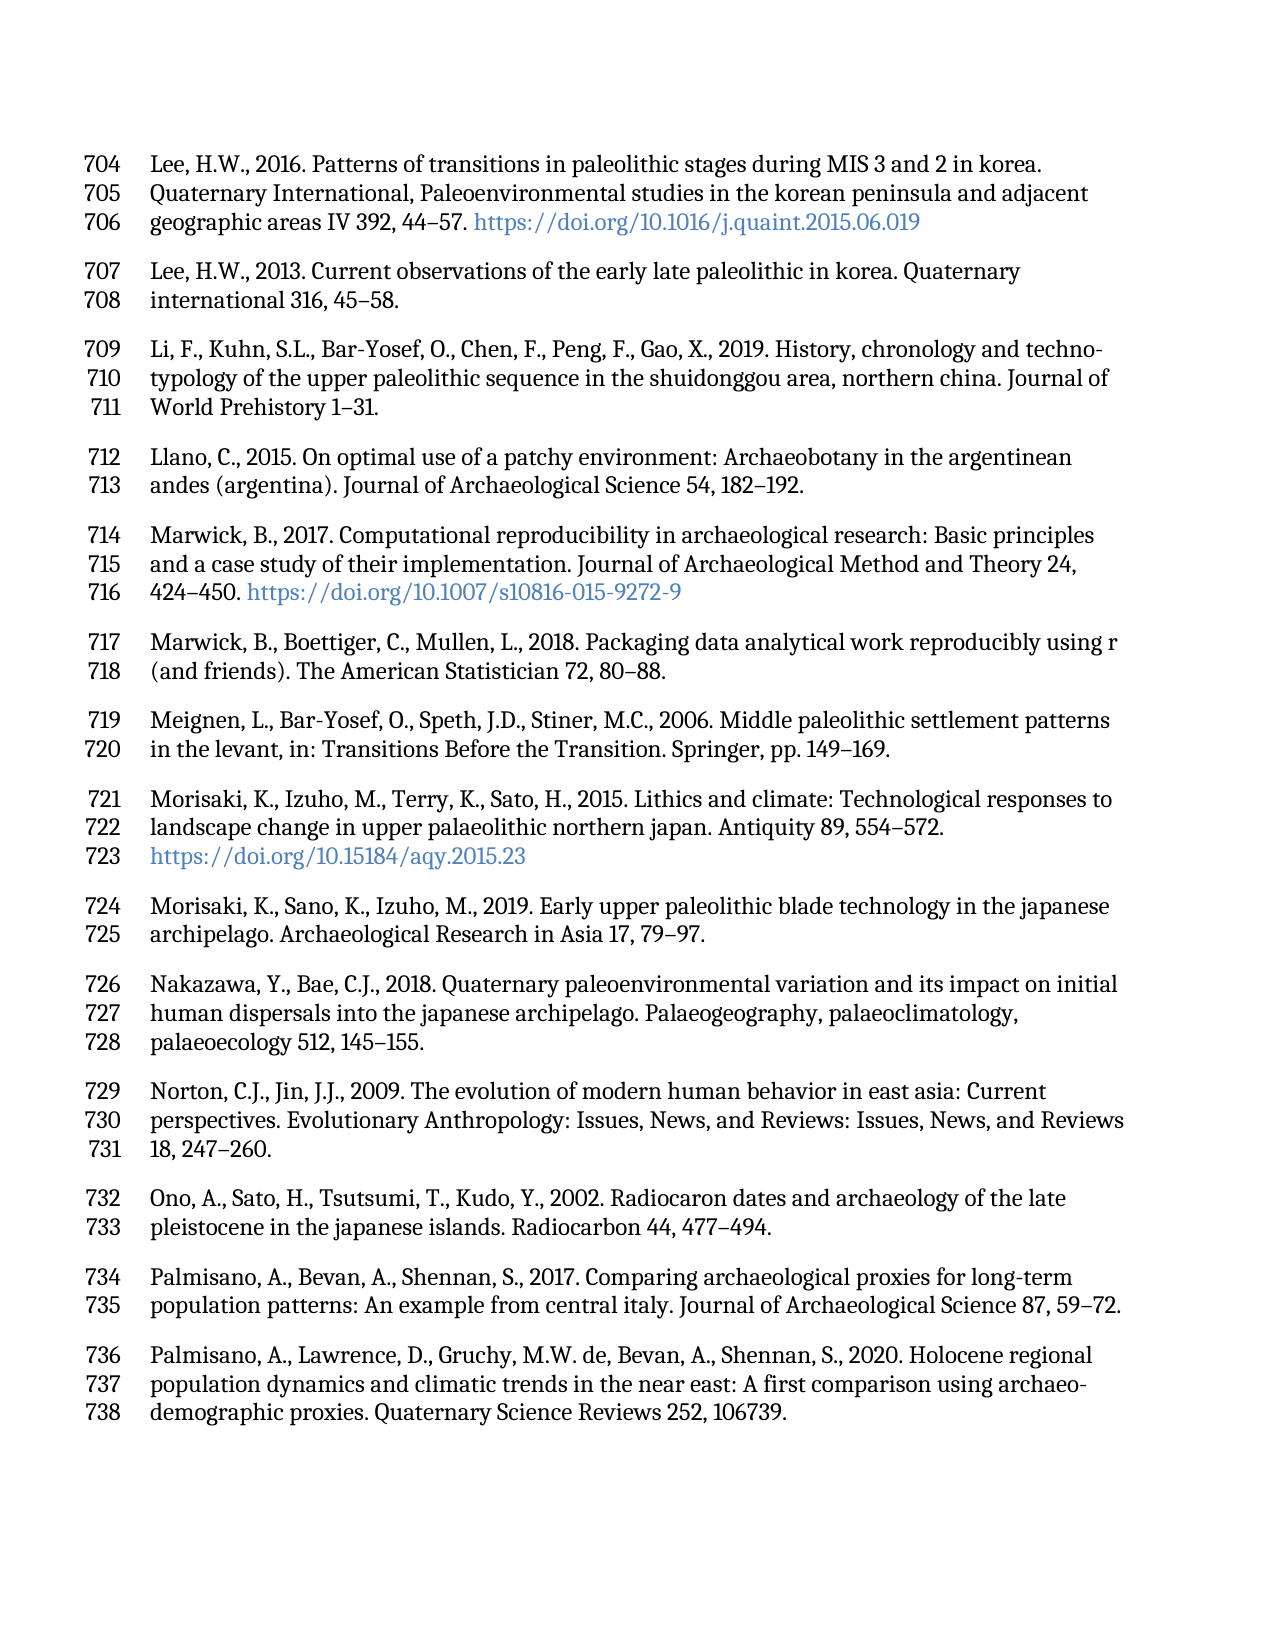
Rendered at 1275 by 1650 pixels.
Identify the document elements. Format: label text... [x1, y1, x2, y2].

text Meignen, L., Bar-Yosef, O., Speth, J.D., Stiner, M.C., 2006. Middle paleolithic settlement patterns in the levant, in: Transitions Before the Transition. Springer, pp. 149–169. [150, 706, 1125, 764]
text Nakazawa, Y., Bae, C.J., 2018. Quaternary paleoenvironmental variation and its impact on initial human dispersals into the japanese archipelago. Palaeogeography, palaeoclimatology, palaeoecology 512, 145–155. [150, 970, 1125, 1056]
text Llano, C., 2015. On optimal use of a patchy environment: Archaeobotany in the argentinean andes (argentina). Journal of Archaeological Science 54, 182–192. [150, 442, 1125, 500]
text Palmisano, A., Lawrence, D., Gruchy, M.W. de, Bevan, A., Shennan, S., 2020. Holocene regional population dynamics and climatic trends in the near east: A first comparison using archaeo-demographic proxies. Quaternary Science Reviews 252, 106739. [150, 1341, 1125, 1427]
text Marwick, B., 2017. Computational reproducibility in archaeological research: Basic principles and a case study of their implementation. Journal of Archaeological Method and Theory 24, 424–450. https://doi.org/10.1007/s10816-015-9272-9 [150, 521, 1125, 607]
text Morisaki, K., Sano, K., Izuho, M., 2019. Early upper paleolithic blade technology in the japanese archipelago. Archaeological Research in Asia 17, 79–97. [150, 892, 1125, 949]
text Norton, C.J., Jin, J.J., 2009. The evolution of modern human behavior in east asia: Current perspectives. Evolutionary Anthropology: Issues, News, and Reviews: Issues, News, and Reviews 18, 247–260. [150, 1077, 1125, 1163]
text Li, F., Kuhn, S.L., Bar-Yosef, O., Chen, F., Peng, F., Gao, X., 2019. History, chronology and techno-typology of the upper paleolithic sequence in the shuidonggou area, northern china. Journal of World Prehistory 1–31. [150, 335, 1125, 422]
text Marwick, B., Boettiger, C., Mullen, L., 2018. Packaging data analytical work reproducibly using r (and friends). The American Statistician 72, 80–88. [150, 628, 1125, 685]
text Ono, A., Sato, H., Tsutsumi, T., Kudo, Y., 2002. Radiocaron dates and archaeology of the late pleistocene in the japanese islands. Radiocarbon 44, 477–494. [150, 1184, 1125, 1242]
text Lee, H.W., 2013. Current observations of the early late paleolithic in korea. Quaternary international 316, 45–58. [150, 257, 1125, 314]
text Morisaki, K., Izuho, M., Terry, K., Sato, H., 2015. Lithics and climate: Technological responses to landscape change in upper palaeolithic northern japan. Antiquity 89, 554–572. https://doi.org/10.15184/aqy.2015.23 [150, 784, 1125, 871]
text Palmisano, A., Bevan, A., Shennan, S., 2017. Comparing archaeological proxies for long-term population patterns: An example from central italy. Journal of Archaeological Science 87, 59–72. [150, 1262, 1125, 1320]
text Lee, H.W., 2016. Patterns of transitions in paleolithic stages during MIS 3 and 2 in korea. Quaternary International, Paleoenvironmental studies in the korean peninsula and adjacent geographic areas IV 392, 44–57. https://doi.org/10.1016/j.quaint.2015.06.019 [150, 150, 1125, 236]
